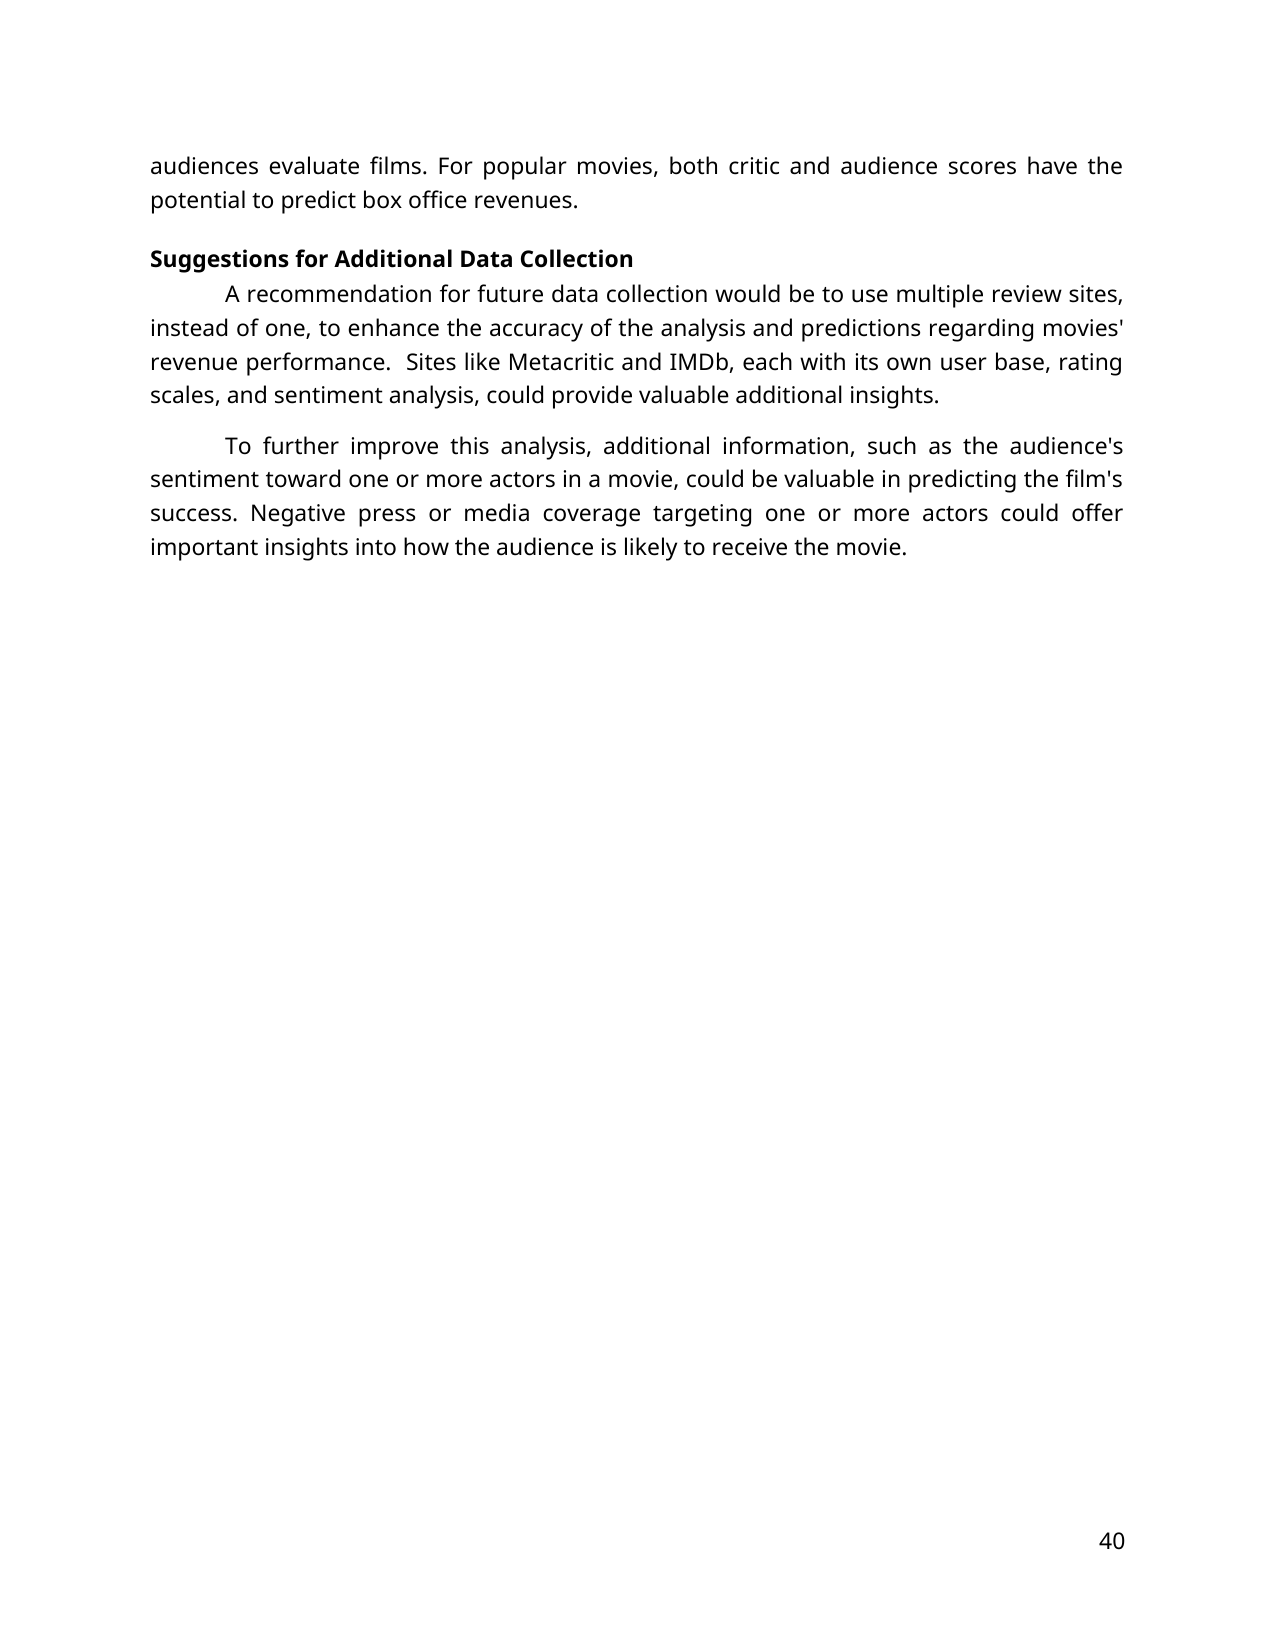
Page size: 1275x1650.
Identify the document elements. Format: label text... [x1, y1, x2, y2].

subtitle Suggestions for Additional Data Collection [150, 242, 1125, 274]
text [150, 150, 1125, 215]
text A recommendation for future data collection would be to use multiple review sites, instead of one, to enhance the accuracy of the analysis and predictions regarding movies' revenue performance. Sites like Metacritic and IMDb, each with its own user base, rating scales, and sentiment analysis, could provide valuable additional insights. [150, 278, 1125, 410]
text To further improve this analysis, additional information, such as the audience's sentiment toward one or more actors in a movie, could be valuable in predicting the film's success. Negative press or media coverage targeting one or more actors could offer important insights into how the audience is likely to receive the movie. [150, 429, 1125, 562]
